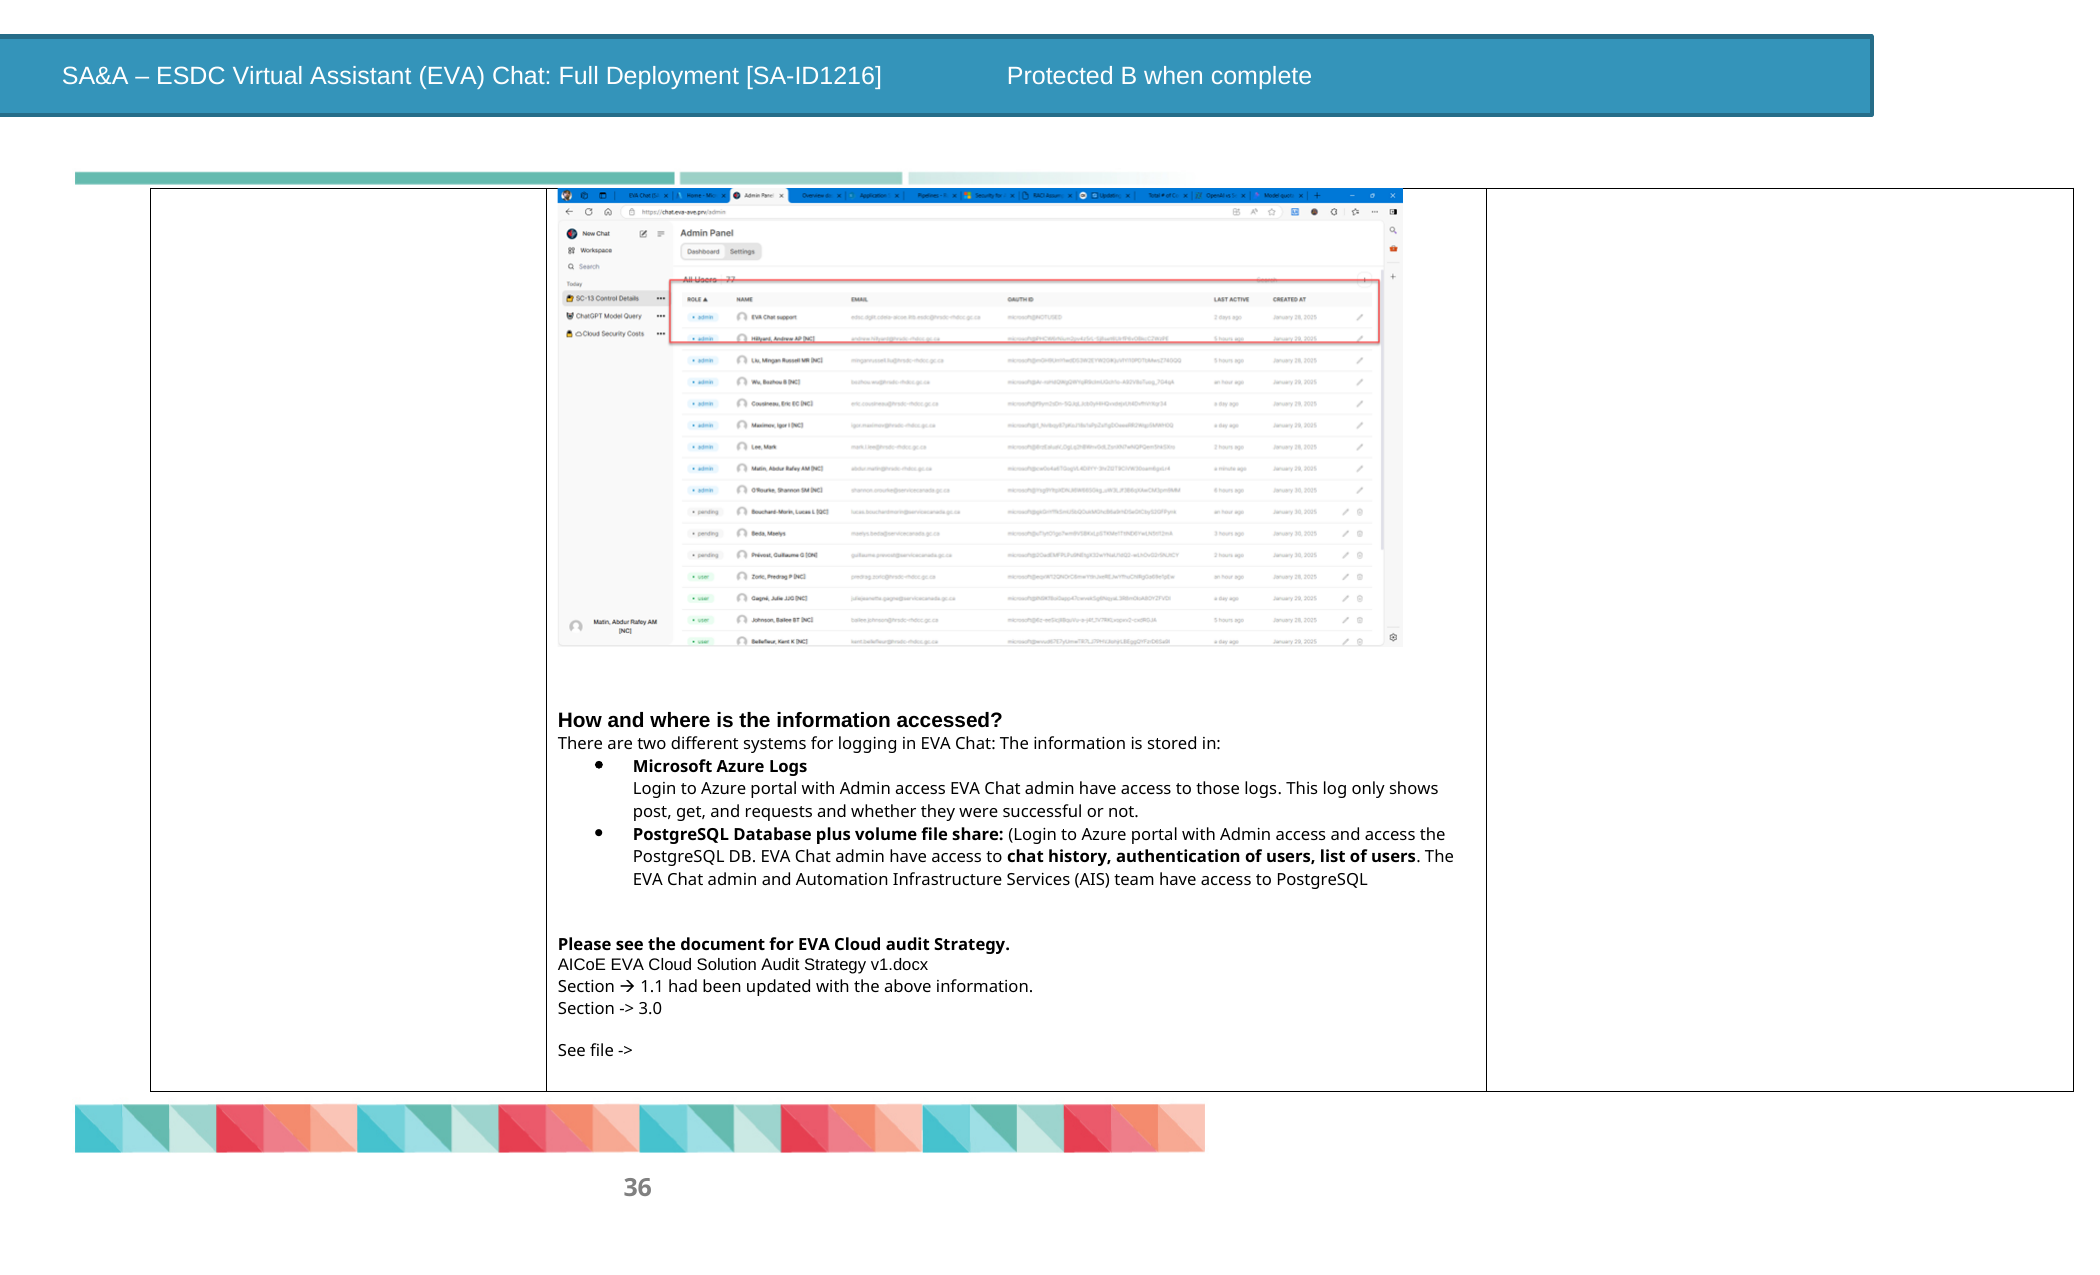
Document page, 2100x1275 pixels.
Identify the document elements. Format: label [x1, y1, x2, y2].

table_cell [547, 189, 1486, 1091]
table_cell [151, 189, 546, 1091]
table_cell [1487, 189, 2073, 1091]
picture [0, 1049, 1275, 1228]
picture [0, 162, 1403, 647]
